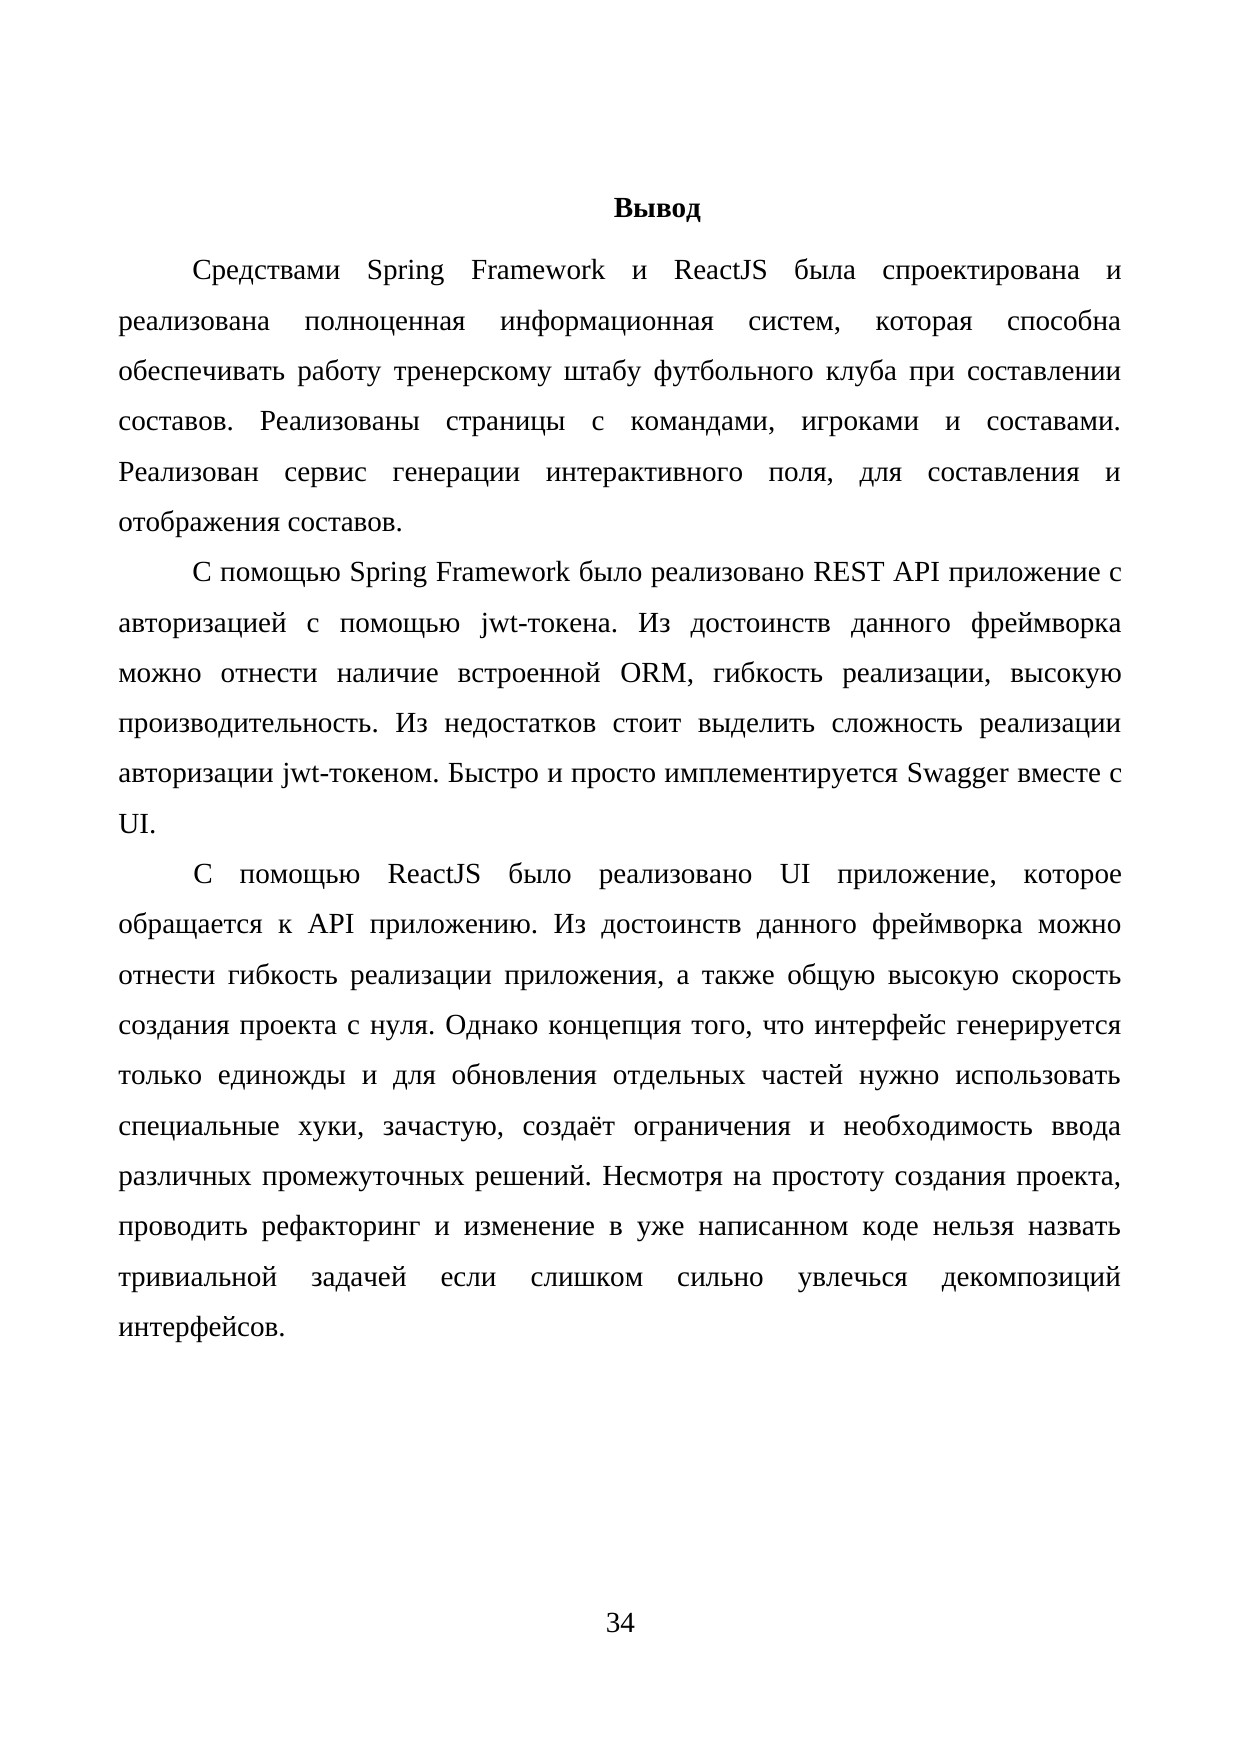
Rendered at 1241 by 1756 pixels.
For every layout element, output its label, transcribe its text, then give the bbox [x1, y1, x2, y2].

text С помощью ReactJS было реализовано UI приложение, которое обращается к API приложению. Из достоинств данного фреймворка можно отнести гибкость реализации приложения, а также общую высокую скорость создания проекта с нуля. Однако концепция того, что интерфейс генерируется только единожды и для обновления отдельных частей нужно использовать специальные хуки, зачастую, создаёт ограничения и необходимость ввода различных промежуточных решений. Несмотря на простоту создания проекта, проводить рефакторинг и изменение в уже написанном коде нельзя назвать тривиальной задачей если слишком сильно увлечься декомпозиций интерфейсов. [118, 856, 1122, 1343]
text Средствами Spring Framework и ReactJS была спроектирована и реализована полноценная информационная систем, которая способна обеспечивать работу тренерскому штабу футбольного клуба при составлении составов. Реализованы страницы с командами, игроками и составами. Реализован сервис генерации интерактивного поля, для составления и отображения составов. [118, 252, 1122, 538]
subtitle Вывод [192, 190, 1122, 223]
text С помощью Spring Framework было реализовано REST API приложение с авторизацией с помощью jwt-токена. Из достоинств данного фреймворка можно отнести наличие встроенной ORM, гибкость реализации, высокую производительность. Из недостатков стоит выделить сложность реализации авторизации jwt-токеном. Быстро и просто имплементируется Swagger вместе с UI. [118, 554, 1122, 839]
